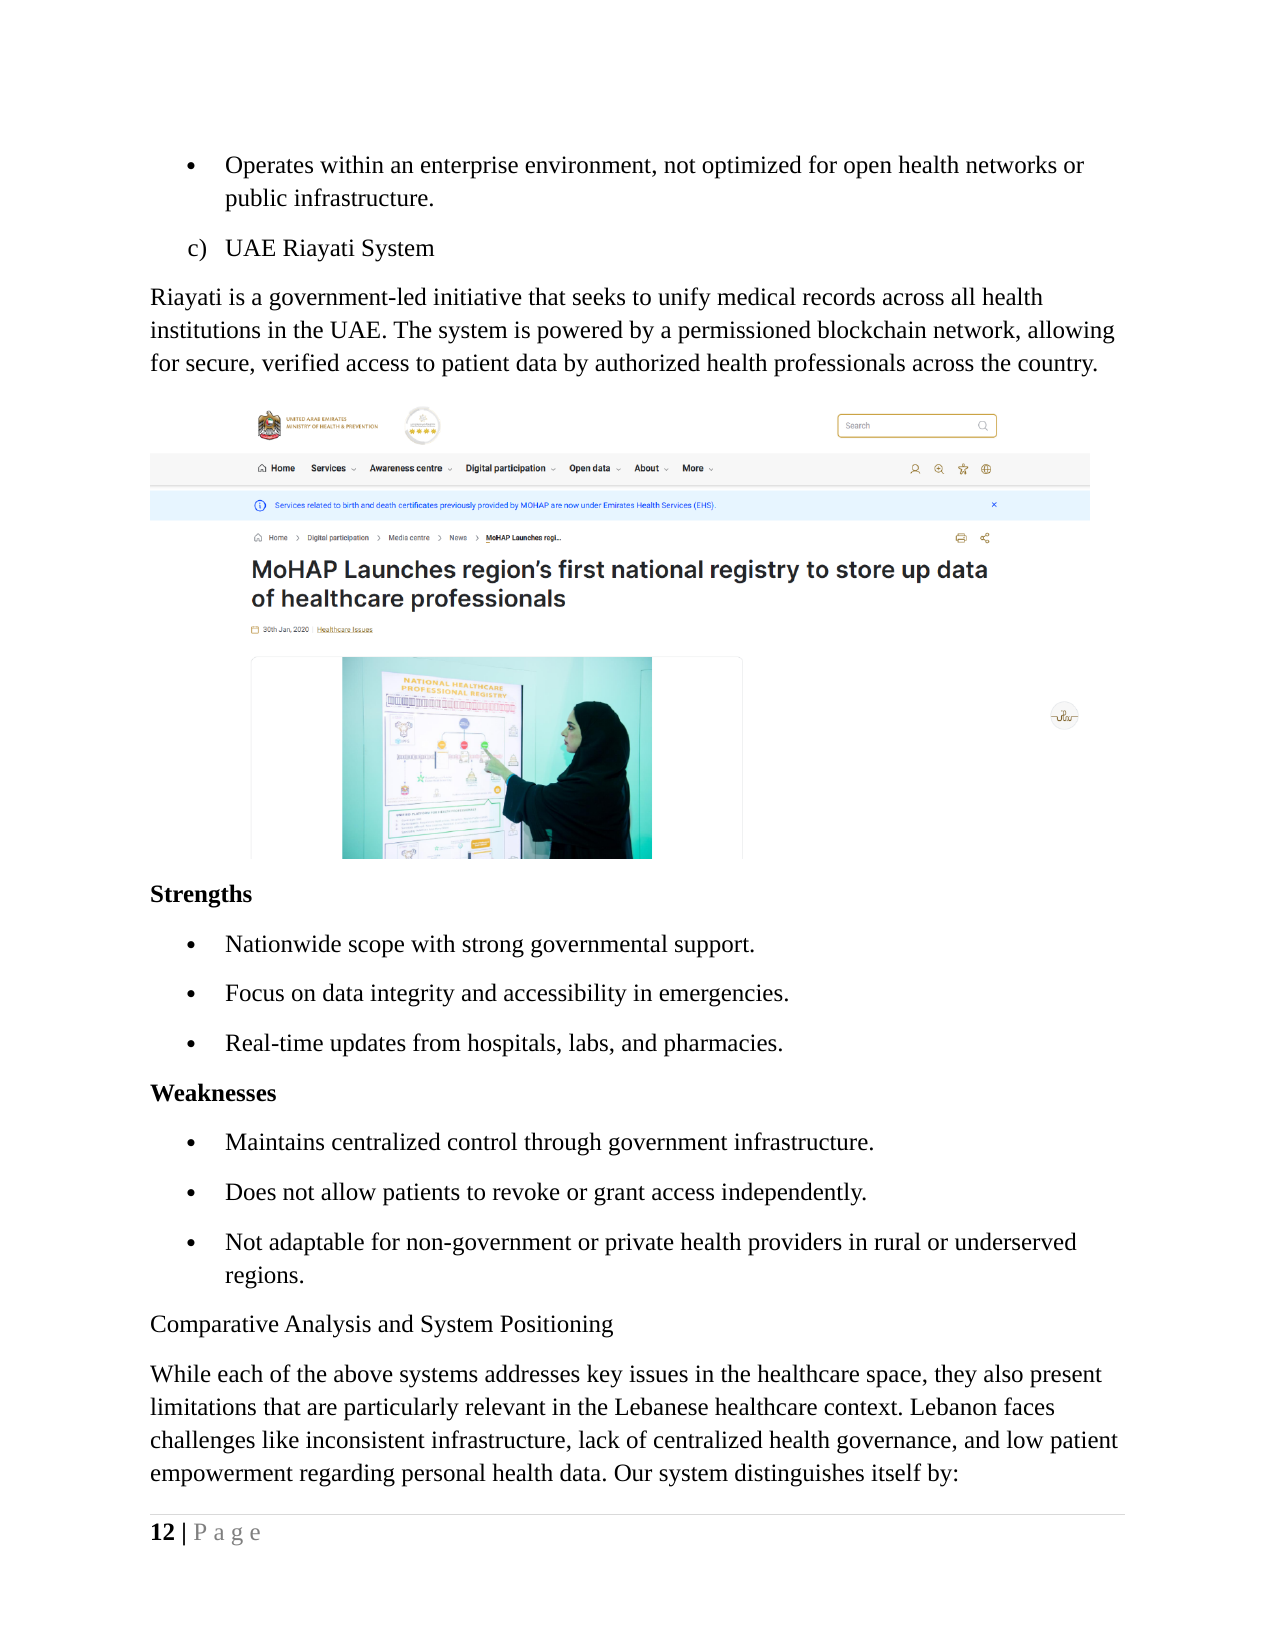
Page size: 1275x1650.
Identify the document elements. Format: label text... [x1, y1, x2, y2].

list Operates within an enterprise environment, not optimized for open health networks or public infrastructure. [187, 150, 1125, 212]
list UAE Riayati System [187, 233, 1125, 261]
text Riayati is a government-led initiative that seeks to unify medical records across all health institutions in the UAE. The system is powered by a permissioned blockchain network, allowing for secure, verified access to patient data by authorized health professionals across the country. [150, 282, 1125, 377]
list Nationwide scope with strong governmental support. [187, 929, 1125, 957]
list Does not allow patients to revoke or grant access independently. [187, 1177, 1125, 1206]
text While each of the above systems addresses key issues in the healthcare space, they also present limitations that are particularly relevant in the Lebanese healthcare context. Lebanon faces challenges like inconsistent infrastructure, lack of centralized health governance, and low patient empowerment regarding personal health data. Our system distinguishes itself by: [150, 1359, 1125, 1487]
list Not adaptable for non-government or private health providers in rural or underserved regions. [187, 1227, 1125, 1289]
list Real-time updates from hospitals, labs, and pharmacies. [187, 1028, 1125, 1057]
list Focus on data integrity and accessibility in emergencies. [187, 978, 1125, 1007]
list Maintains centralized control through government infrastructure. [187, 1127, 1125, 1156]
picture [150, 398, 1090, 859]
text Comparative Analysis and System Positioning [150, 1309, 1125, 1338]
text Weaknesses [150, 1078, 1125, 1107]
text Strengths [150, 879, 1125, 908]
